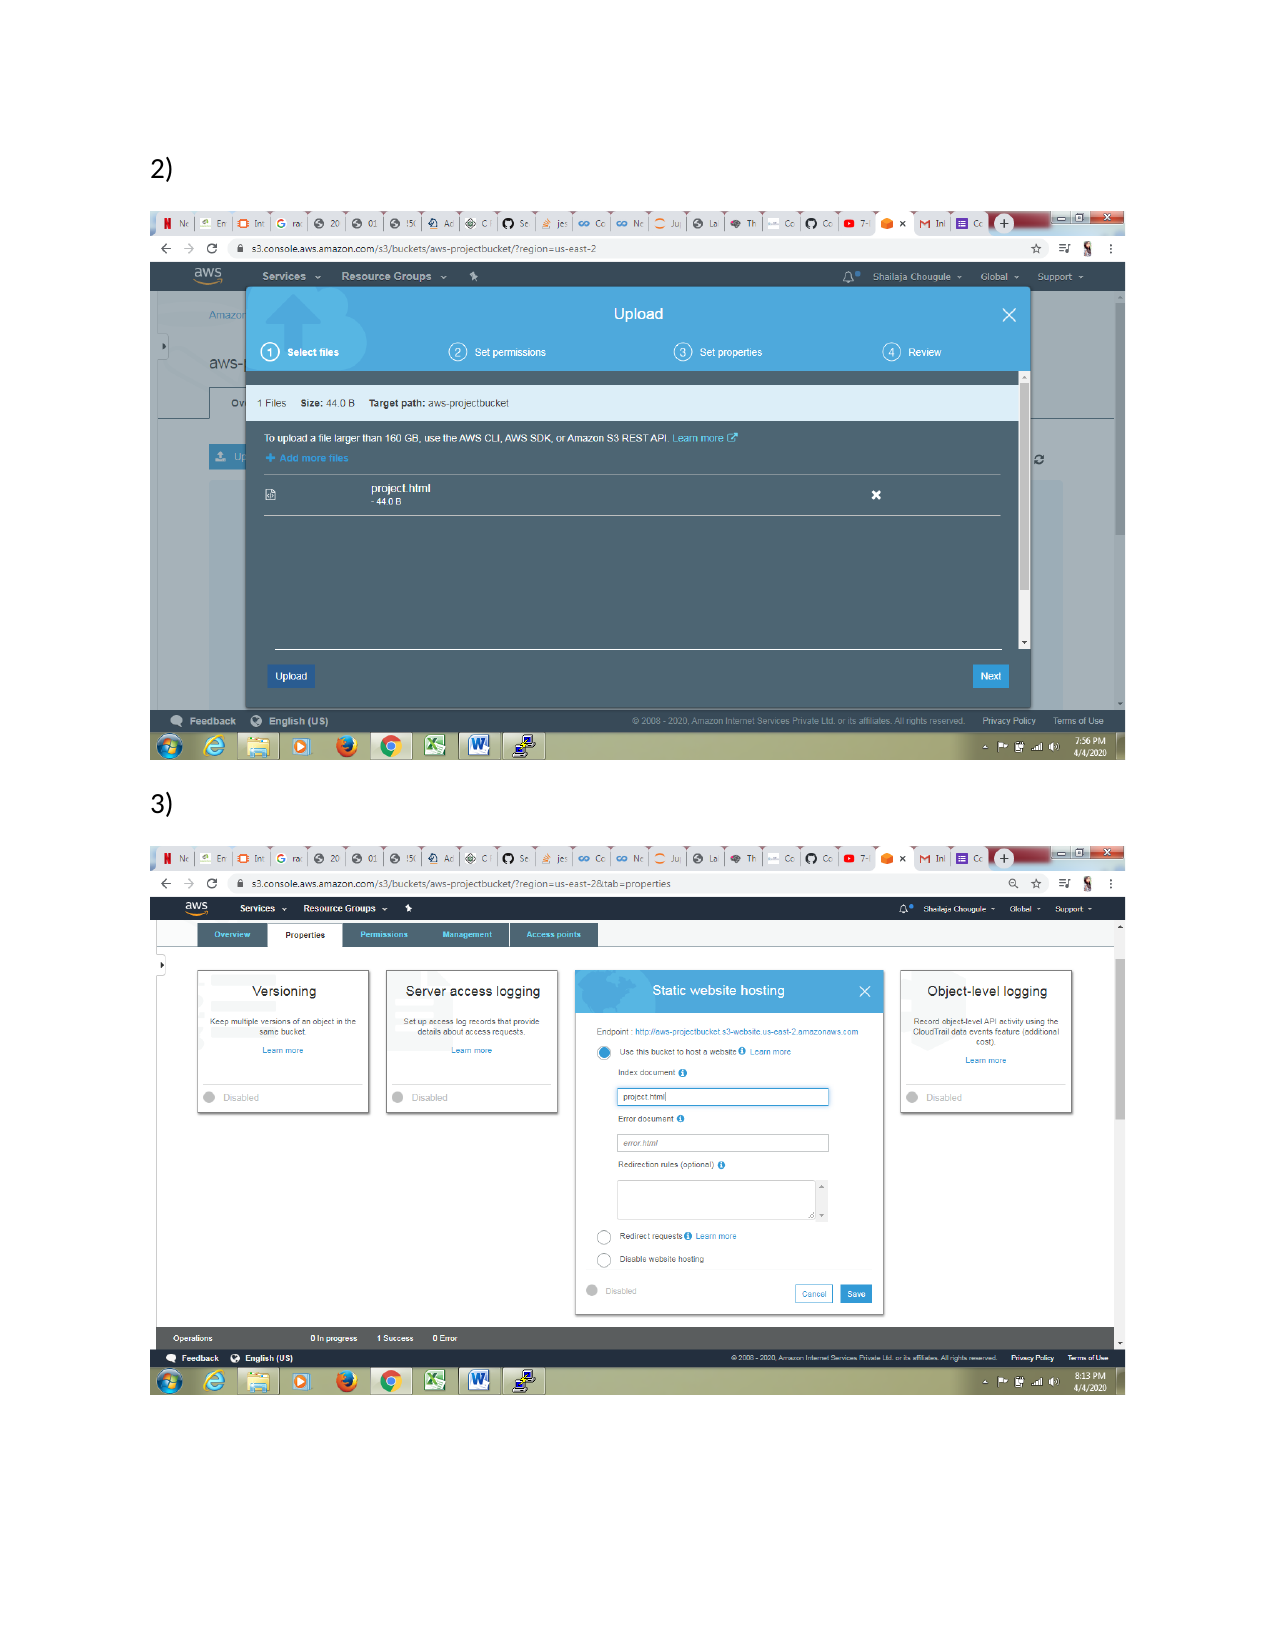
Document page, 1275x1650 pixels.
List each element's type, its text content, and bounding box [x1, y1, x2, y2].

text 3) [150, 785, 1125, 821]
picture [150, 211, 1125, 760]
picture [150, 846, 1125, 1395]
text 2) [150, 150, 1125, 186]
